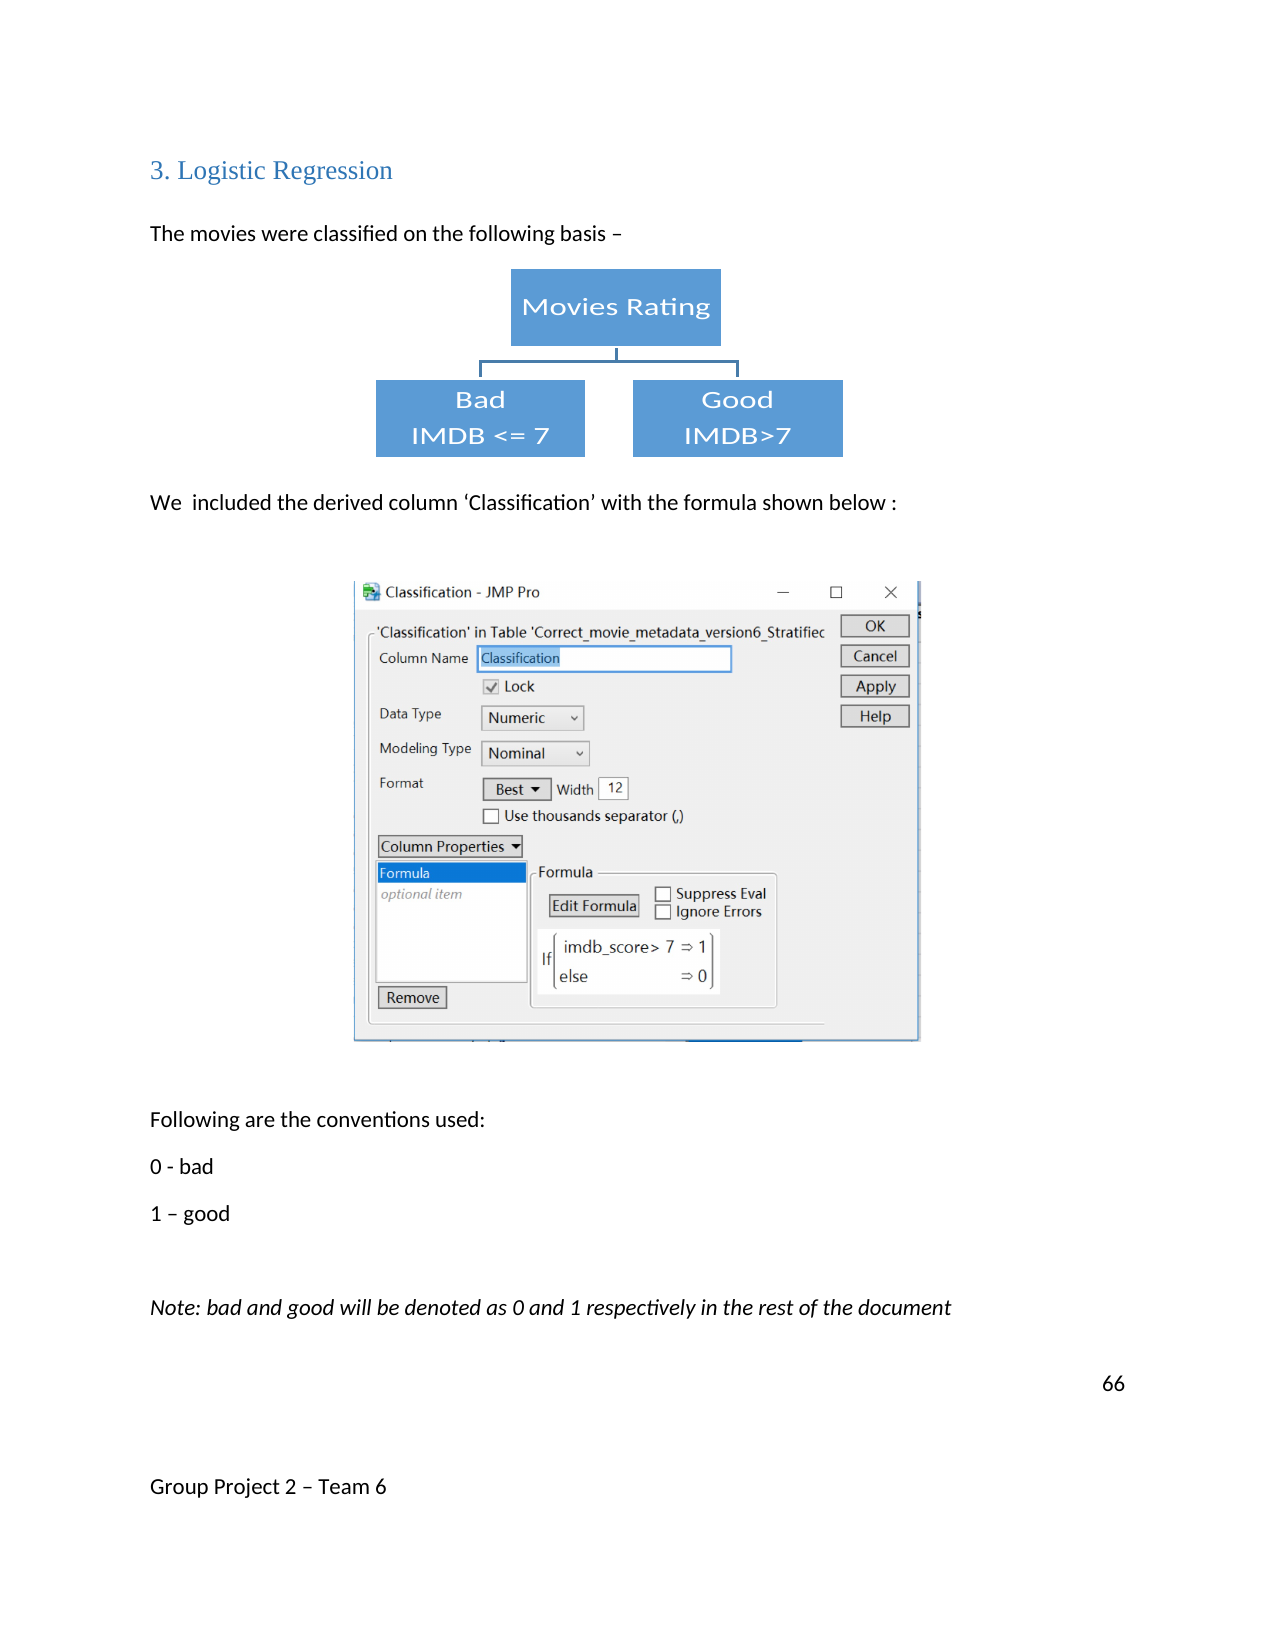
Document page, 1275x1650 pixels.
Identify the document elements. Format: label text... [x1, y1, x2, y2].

text The movies were classified on the following basis – [150, 219, 1125, 247]
text 0 - bad [150, 1152, 1125, 1180]
picture [353, 581, 922, 1042]
subtitle 3. Logistic Regression [150, 154, 1125, 185]
text Note: bad and good will be denoted as 0 and 1 respectively in the rest of the document [150, 1293, 1125, 1321]
text 1 – good [150, 1199, 1125, 1227]
text Following are the conventions used: [150, 1105, 1125, 1133]
text We included the derived column ‘Classification’ with the formula shown below : [150, 488, 1125, 516]
